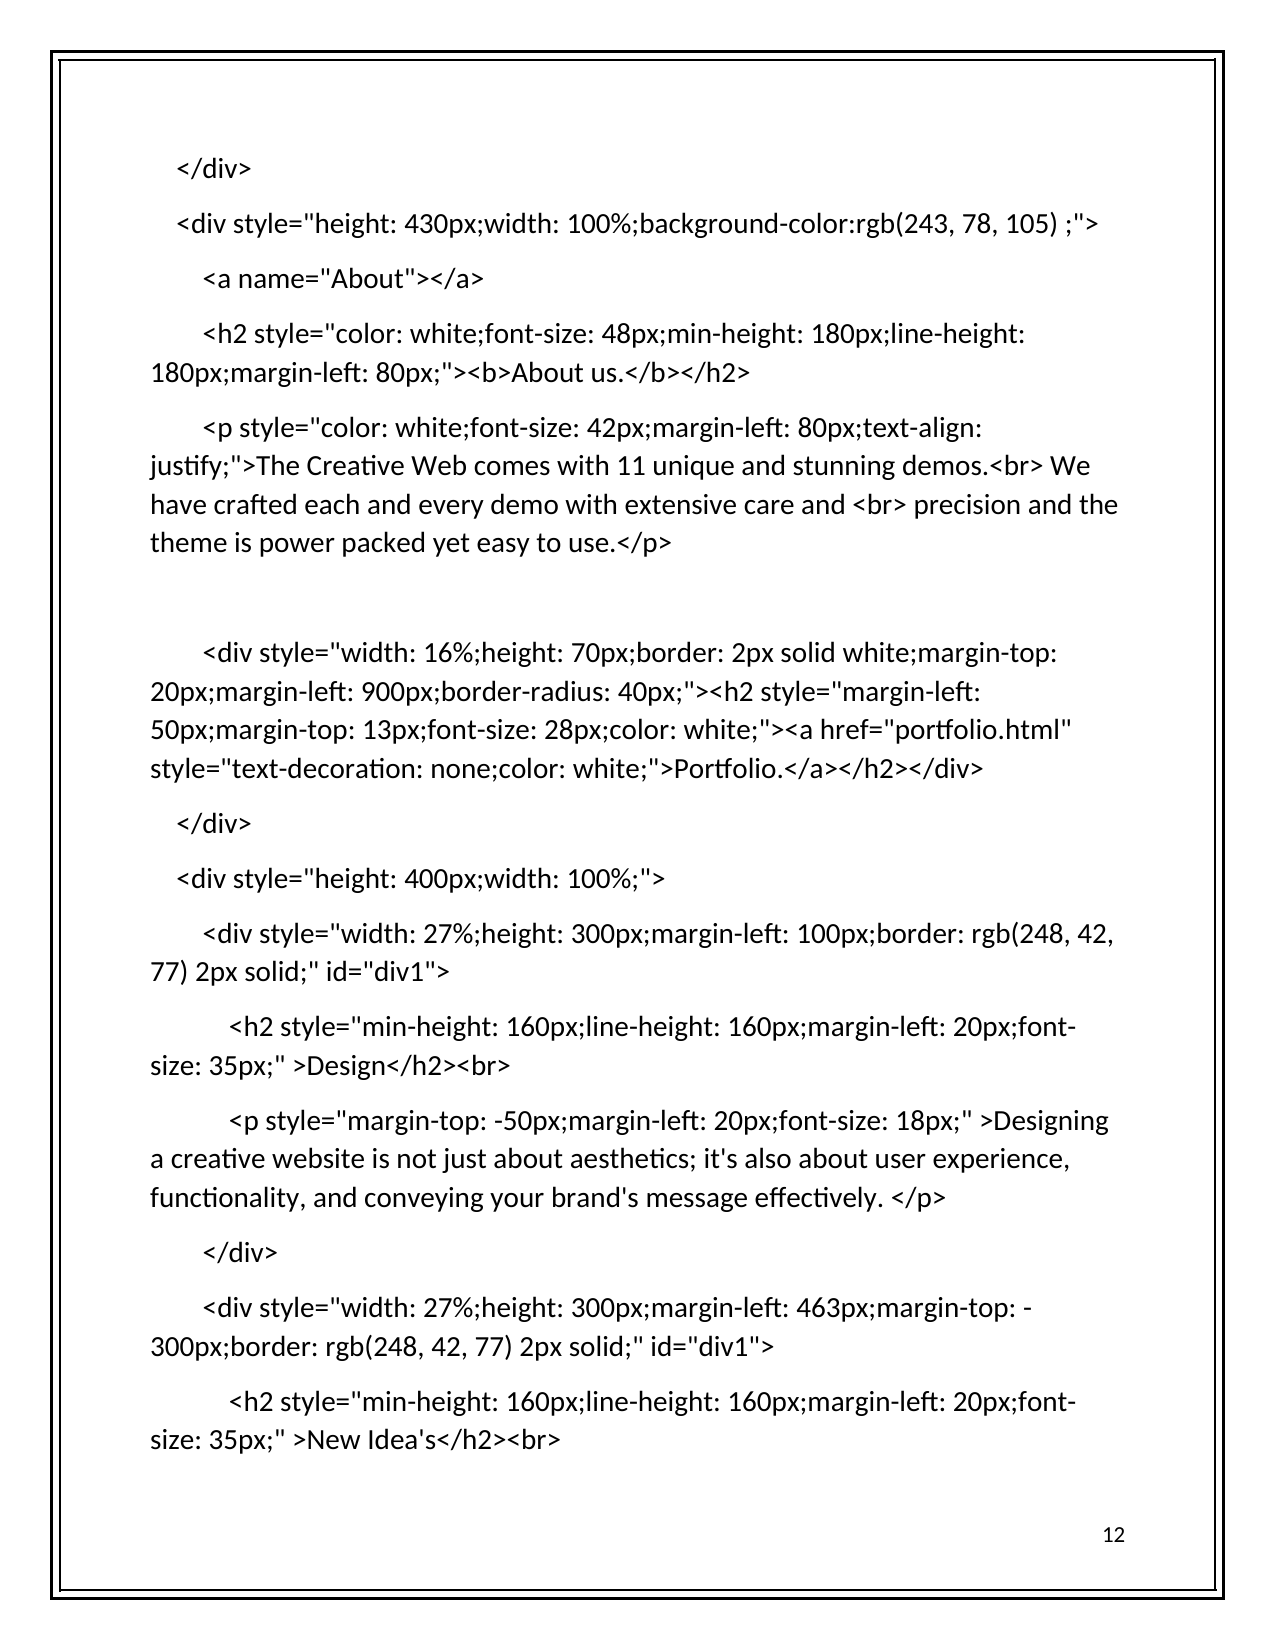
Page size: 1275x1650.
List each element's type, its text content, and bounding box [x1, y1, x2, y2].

text <h2 style="color: white;font-size: 48px;min-height: 180px;line-height: 180px;margin-left: 80px;"><b>About us.</b></h2> [150, 315, 1125, 389]
text <div style="height: 430px;width: 100%;background-color:rgb(243, 78, 105) ;"> [150, 205, 1125, 241]
text <p style="margin-top: -50px;margin-left: 20px;font-size: 18px;" >Designing a creative website is not just about aesthetics; it's also about user experience, functionality, and conveying your brand's message effectively. </p> [150, 1102, 1125, 1214]
text <div style="height: 400px;width: 100%;"> [150, 860, 1125, 896]
text <div style="width: 16%;height: 70px;border: 2px solid white;margin-top: 20px;margin-left: 900px;border-radius: 40px;"><h2 style="margin-left: 50px;margin-top: 13px;font-size: 28px;color: white;"><a href="portfolio.html" style="text-decoration: none;color: white;">Portfolio.</a></h2></div> [150, 634, 1125, 785]
text <p style="color: white;font-size: 42px;margin-left: 80px;text-align: justify;">The Creative Web comes with 11 unique and stunning demos.<br> We have crafted each and every demo with extensive care and <br> precision and the theme is power packed yet easy to use.</p> [150, 409, 1125, 560]
text </div> [150, 150, 1125, 186]
text </div> [150, 805, 1125, 840]
text <a name="About"></a> [150, 260, 1125, 296]
text <div style="width: 27%;height: 300px;margin-left: 100px;border: rgb(248, 42, 77) 2px solid;" id="div1"> [150, 915, 1125, 989]
text <h2 style="min-height: 160px;line-height: 160px;margin-left: 20px;font-size: 35px;" >New Idea's</h2><br> [150, 1383, 1125, 1457]
text </div> [150, 1234, 1125, 1270]
text <h2 style="min-height: 160px;line-height: 160px;margin-left: 20px;font-size: 35px;" >Design</h2><br> [150, 1008, 1125, 1083]
text <div style="width: 27%;height: 300px;margin-left: 463px;margin-top: -300px;border: rgb(248, 42, 77) 2px solid;" id="div1"> [150, 1289, 1125, 1363]
